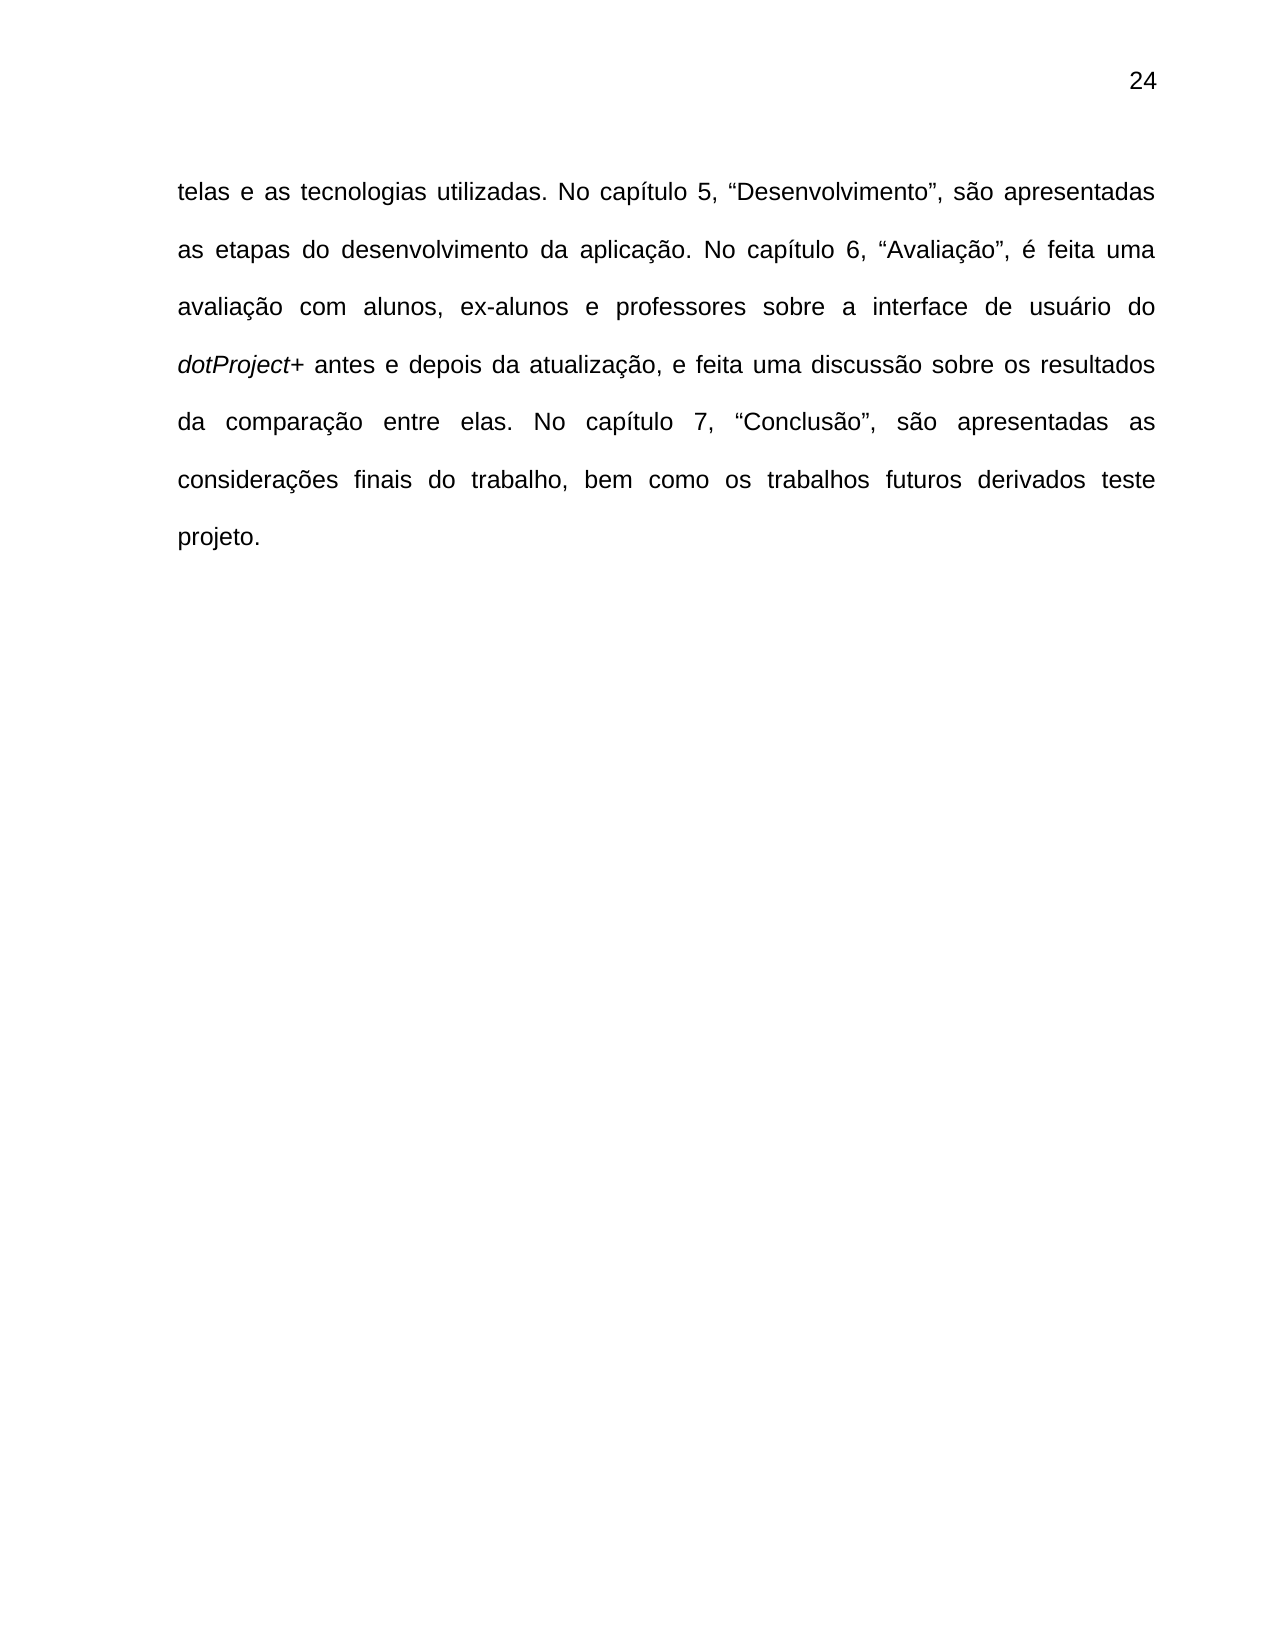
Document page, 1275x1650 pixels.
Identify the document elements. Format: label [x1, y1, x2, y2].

text [177, 177, 1157, 551]
